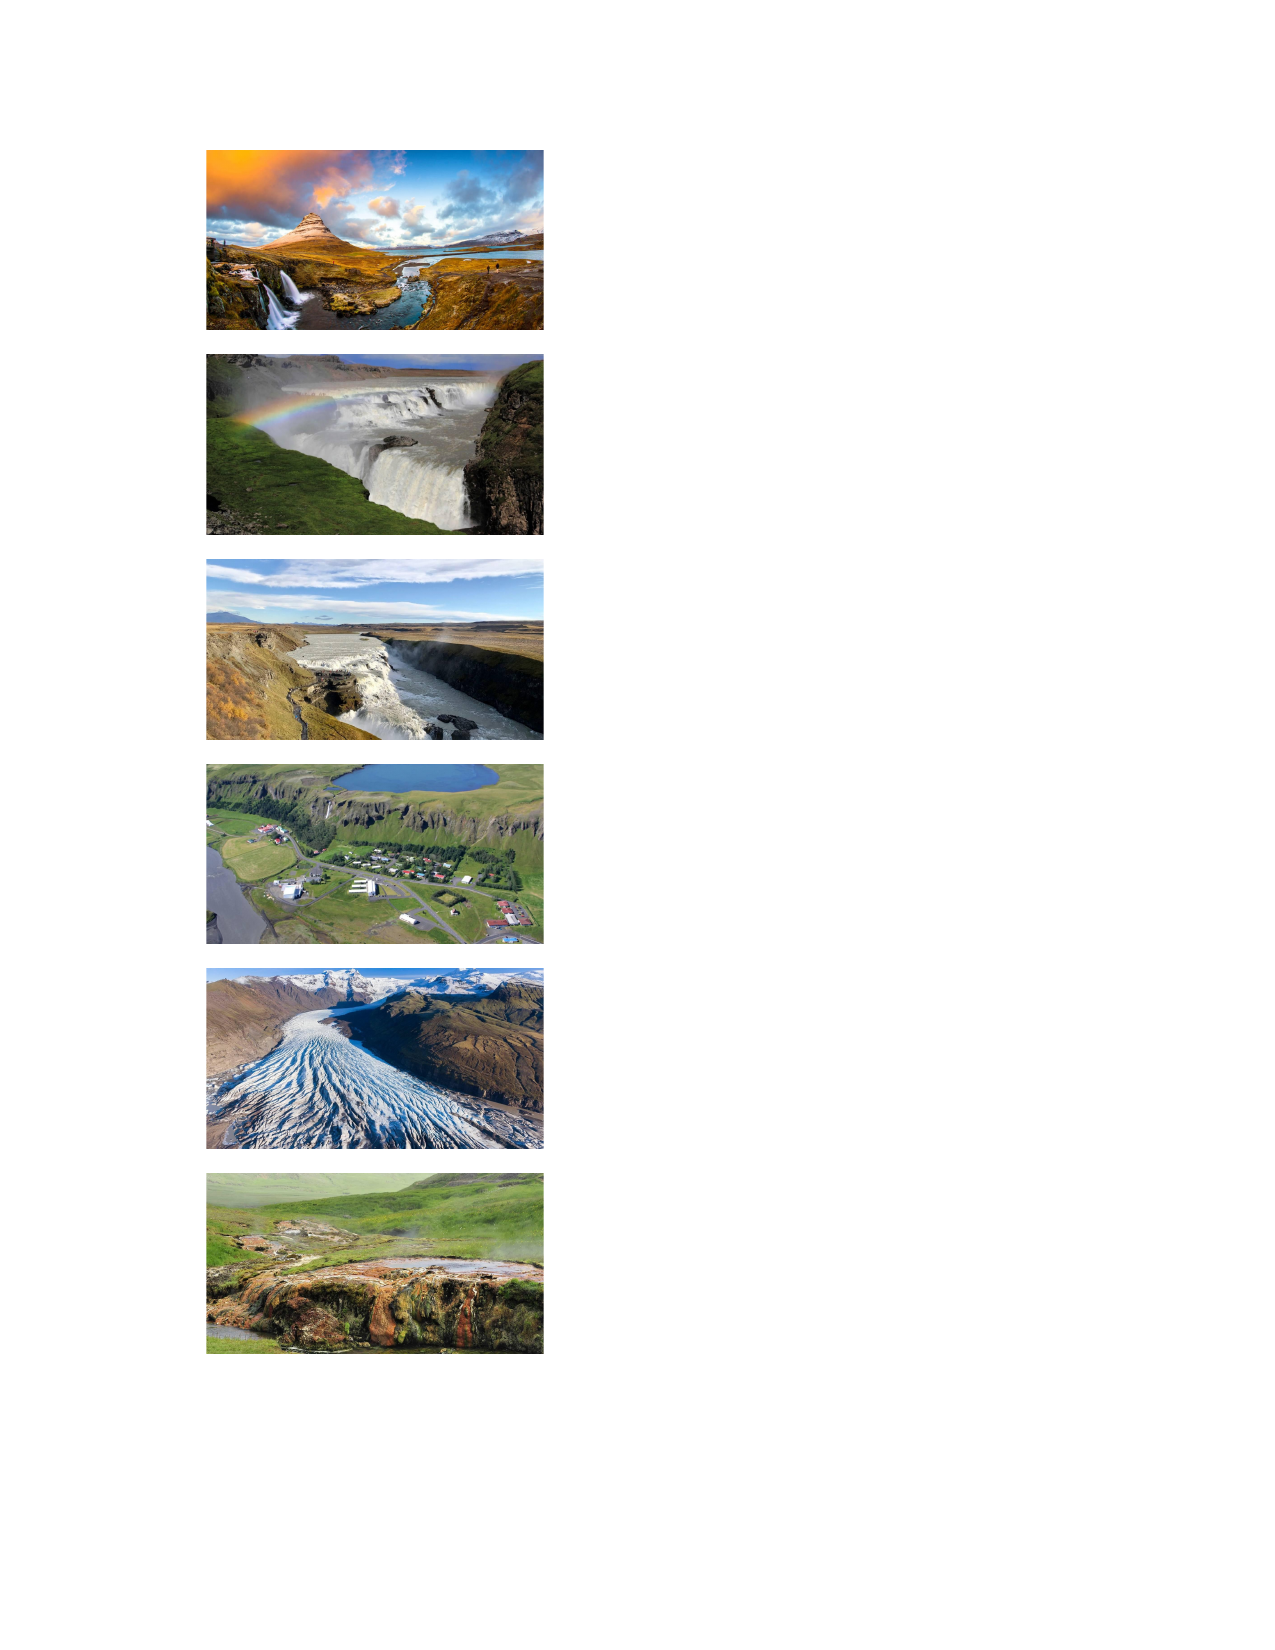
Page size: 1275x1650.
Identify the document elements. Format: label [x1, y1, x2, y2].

picture [206, 559, 544, 740]
picture [206, 150, 544, 330]
picture [206, 1173, 544, 1354]
picture [206, 764, 544, 944]
picture [206, 354, 544, 535]
picture [206, 968, 544, 1149]
